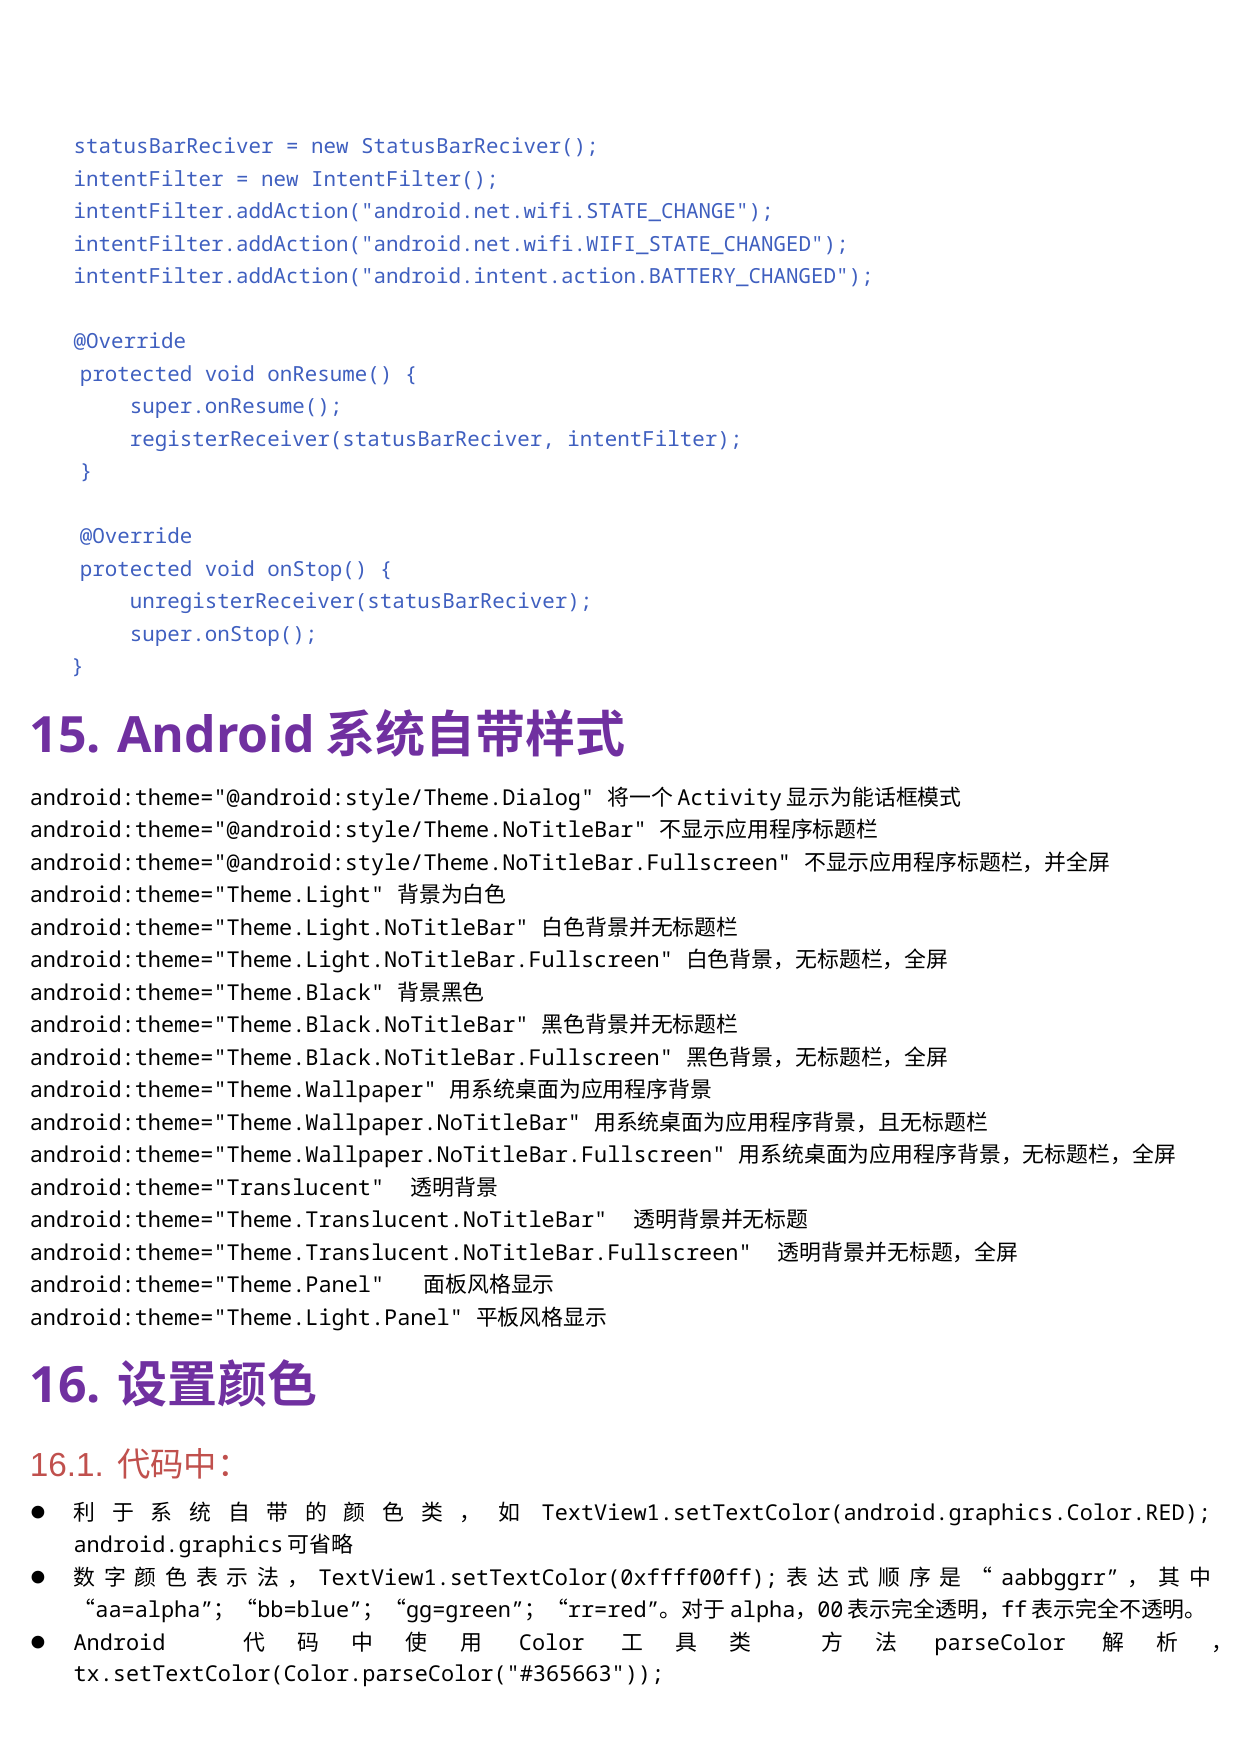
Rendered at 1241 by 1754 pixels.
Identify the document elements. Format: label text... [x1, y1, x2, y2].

list protected void onStop() { [29, 552, 1211, 584]
text android:theme="Theme.Light.Panel" 平板风格显示 [29, 1299, 1211, 1332]
list @Override [29, 324, 1211, 357]
text android:theme="Translucent" 透明背景 [29, 1169, 1211, 1202]
list intentFilter.addAction("android.net.wifi.STATE_CHANGE"); [29, 194, 1211, 227]
subtitle 设置颜色 [29, 1332, 1211, 1429]
text android:theme="Theme.Black.NoTitleBar.Fullscreen" 黑色背景，无标题栏，全屏 [29, 1039, 1211, 1072]
list intentFilter = new IntentFilter(); [29, 162, 1211, 194]
text android:theme="Theme.Wallpaper.NoTitleBar.Fullscreen" 用系统桌面为应用程序背景，无标题栏，全屏 [29, 1137, 1211, 1169]
text android:theme="Theme.Light" 背景为白色 [29, 877, 1211, 909]
text android:theme="Theme.Translucent.NoTitleBar" 透明背景并无标题 [29, 1202, 1211, 1234]
list protected void onResume() { [29, 357, 1211, 389]
text android:theme="Theme.Wallpaper" 用系统桌面为应用程序背景 [29, 1072, 1211, 1104]
list unregisterReceiver(statusBarReciver); [29, 584, 1211, 617]
text android:theme="Theme.Black" 背景黑色 [29, 974, 1211, 1007]
text android:theme="Theme.Translucent.NoTitleBar.Fullscreen" 透明背景并无标题，全屏 [29, 1234, 1211, 1267]
text android:theme="Theme.Black.NoTitleBar" 黑色背景并无标题栏 [29, 1007, 1211, 1039]
list } [29, 649, 1211, 682]
text android:theme="Theme.Light.NoTitleBar" 白色背景并无标题栏 [29, 909, 1211, 942]
list @Override [29, 519, 1211, 552]
list intentFilter.addAction("android.net.wifi.WIFI_STATE_CHANGED"); [29, 227, 1211, 259]
list super.onStop(); [29, 617, 1211, 649]
list super.onResume(); [29, 389, 1211, 422]
subtitle 代码中： [29, 1429, 1211, 1494]
text android:theme="@android:style/Theme.Dialog" 将一个Activity显示为能话框模式 [29, 779, 1211, 812]
text android:theme="@android:style/Theme.NoTitleBar" 不显示应用程序标题栏 [29, 812, 1211, 844]
text android:theme="Theme.Light.NoTitleBar.Fullscreen" 白色背景，无标题栏，全屏 [29, 942, 1211, 974]
text android:theme="Theme.Wallpaper.NoTitleBar" 用系统桌面为应用程序背景，且无标题栏 [29, 1104, 1211, 1137]
list 利于系统自带的颜色类，如TextView1.setTextColor(android.graphics.Color.RED); android.graphics可省略 [29, 1494, 1211, 1559]
list statusBarReciver = new StatusBarReciver(); [29, 129, 1211, 162]
list 数字颜色表示法，TextView1.setTextColor(0xffff00ff);表达式顺序是“aabbggrr”，其中“aa=alpha”；“bb=blue”；“gg=green”；“rr=red”。对于alpha，00表示完全透明，ff表示完全不透明。 [29, 1559, 1211, 1624]
list intentFilter.addAction("android.intent.action.BATTERY_CHANGED"); [29, 259, 1211, 292]
list } [29, 454, 1211, 487]
list Android 代码中使用Color工具类 方法parseColor解析，tx.setTextColor(Color.parseColor("#365663")); [29, 1624, 1211, 1689]
subtitle Android系统自带样式 [29, 682, 1211, 779]
text android:theme="Theme.Panel" 面板风格显示 [29, 1267, 1211, 1299]
text android:theme="@android:style/Theme.NoTitleBar.Fullscreen" 不显示应用程序标题栏，并全屏 [29, 844, 1211, 877]
list registerReceiver(statusBarReciver, intentFilter); [29, 422, 1211, 454]
